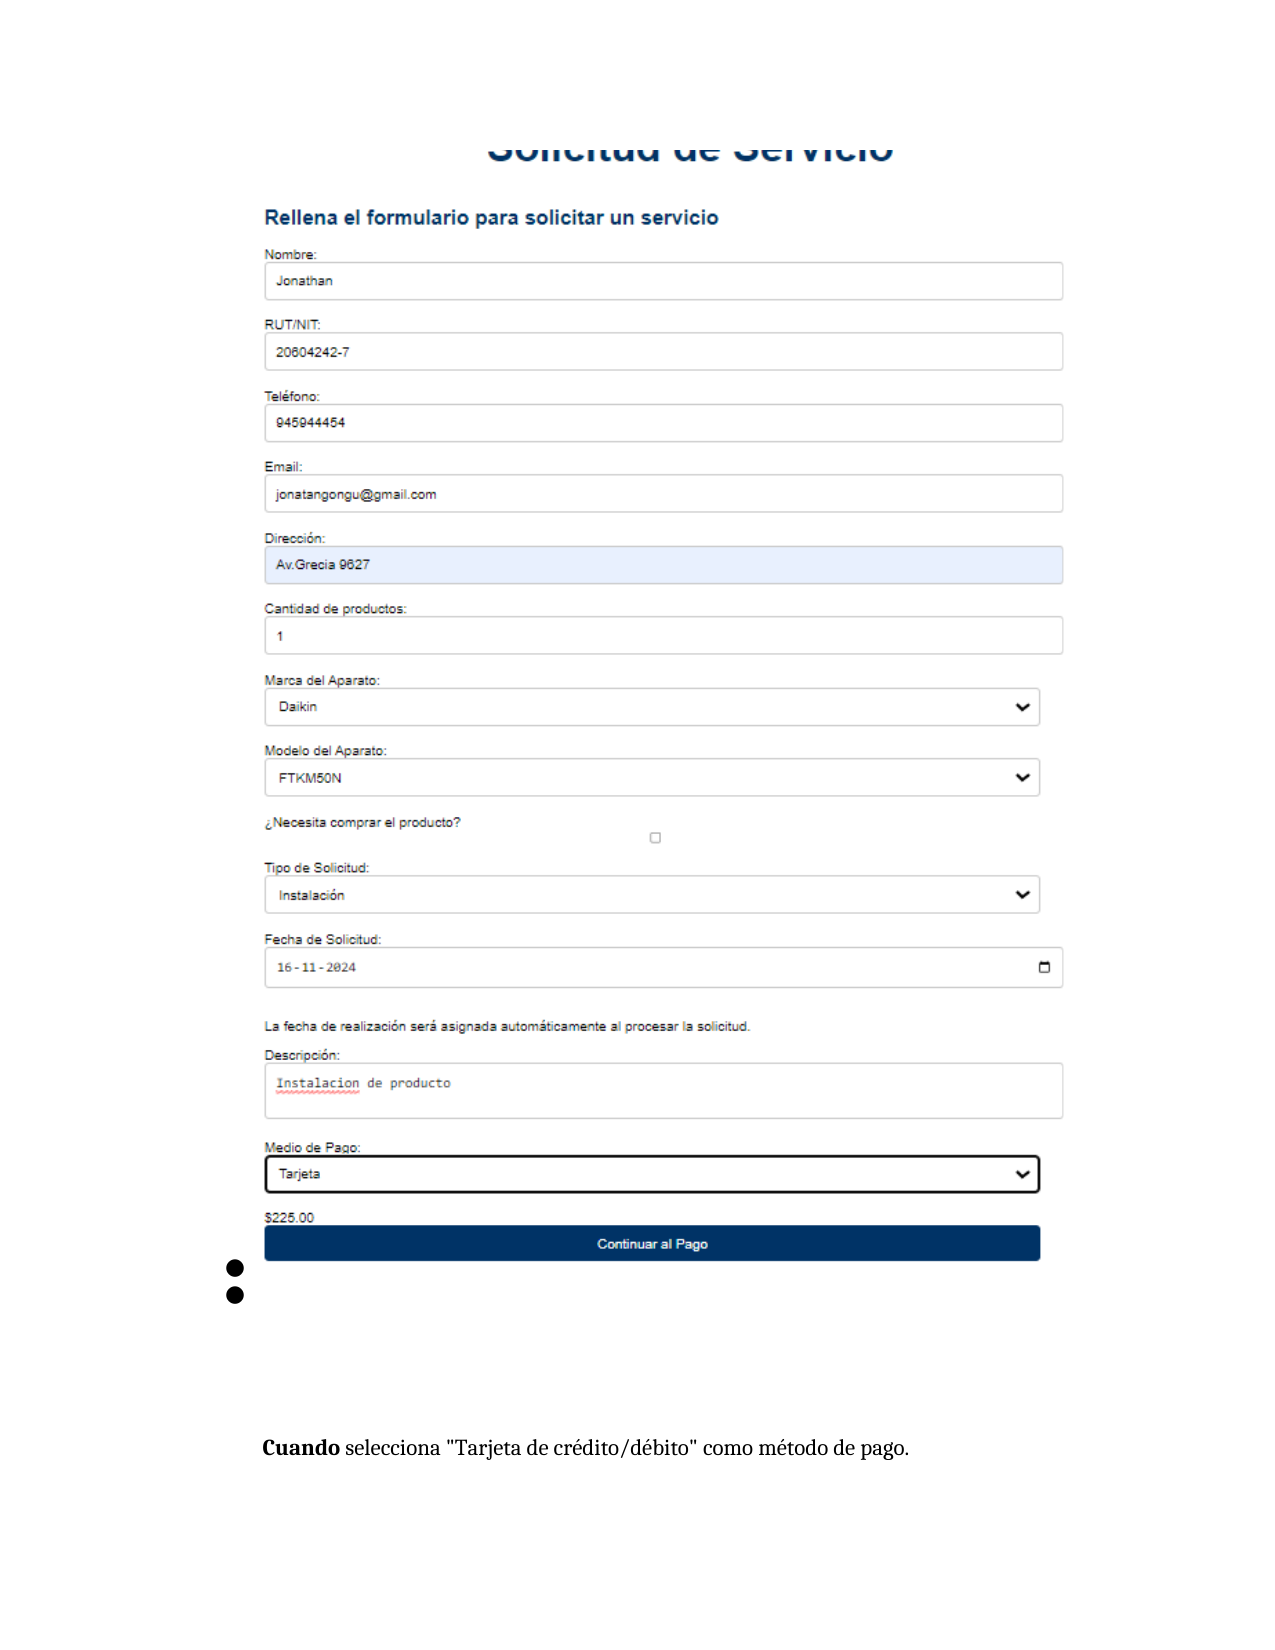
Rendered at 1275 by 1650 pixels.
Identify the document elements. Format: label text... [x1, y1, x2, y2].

text Cuando selecciona "Tarjeta de crédito/débito" como método de pago. [262, 1434, 1087, 1461]
picture [262, 150, 1064, 1275]
